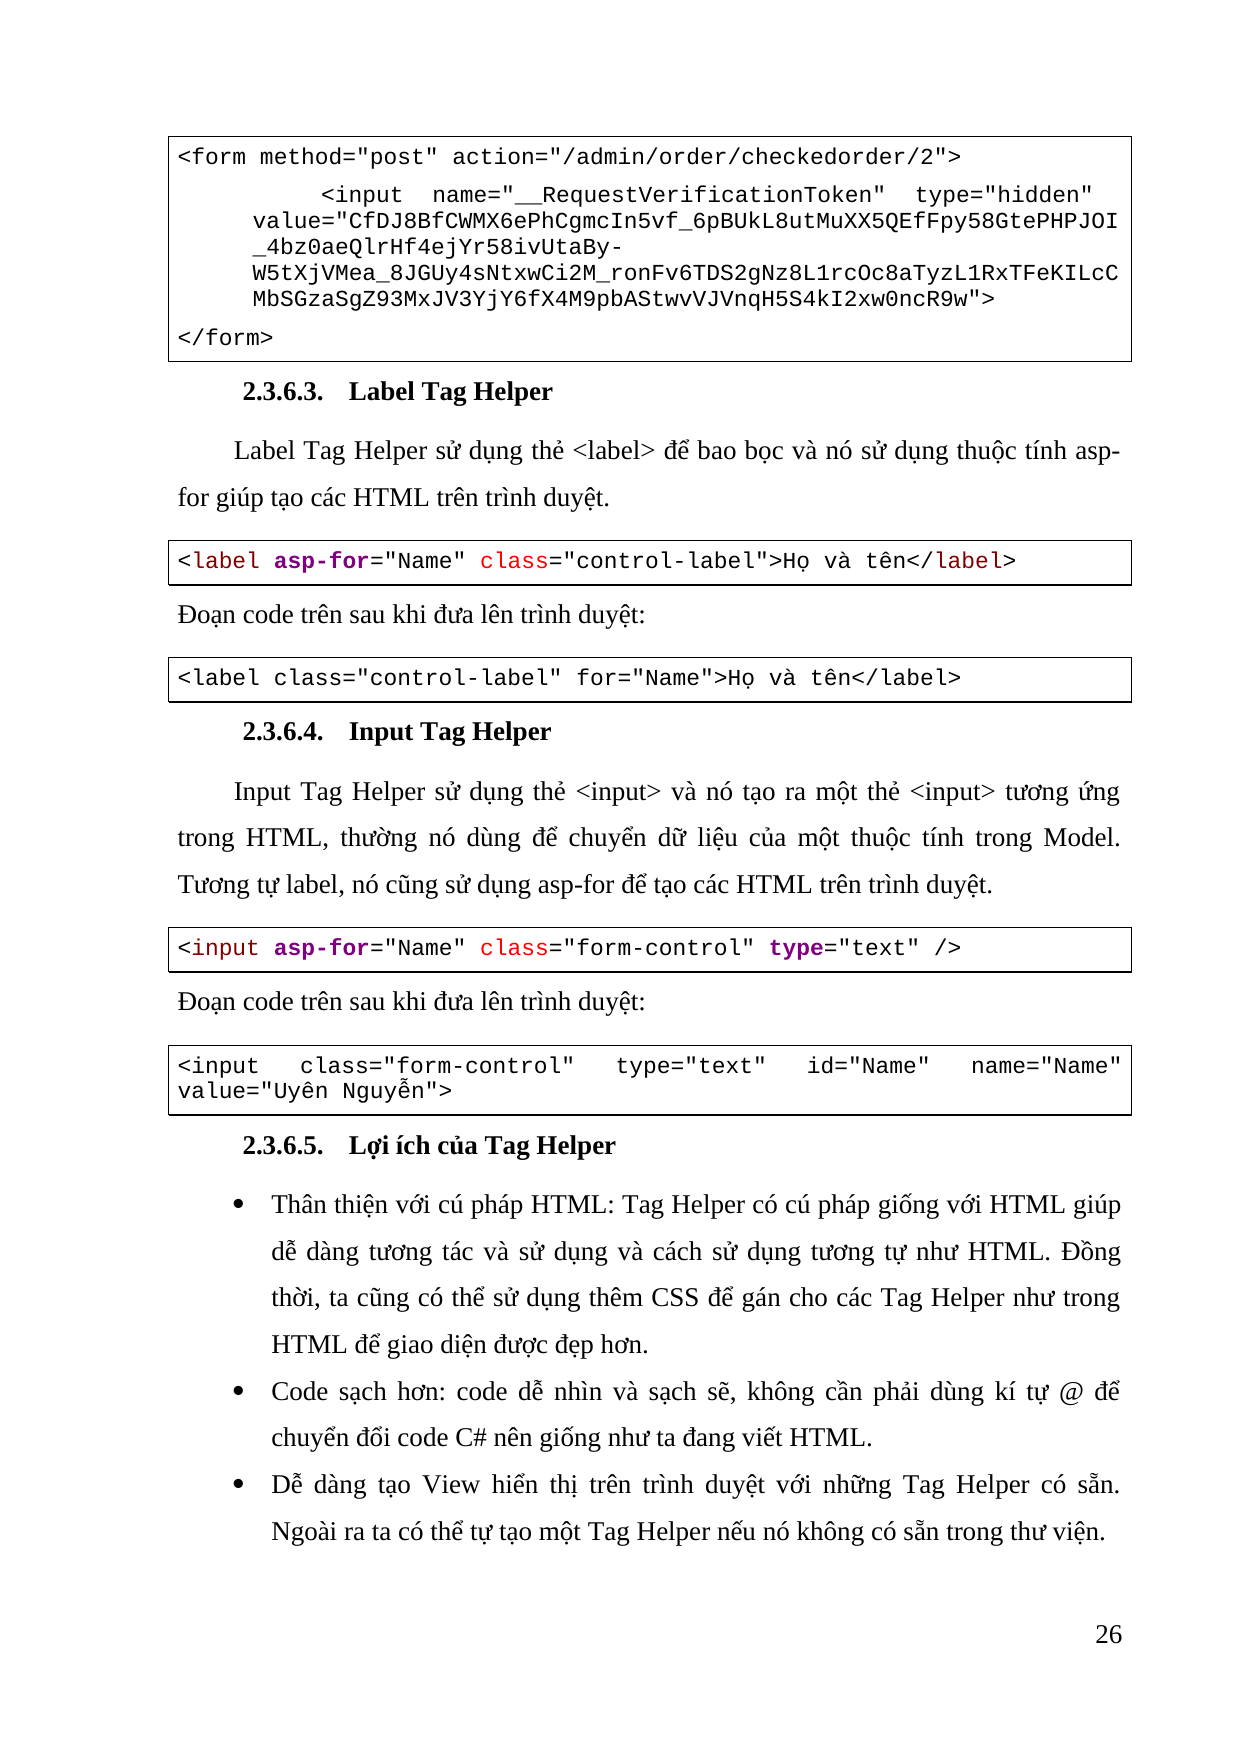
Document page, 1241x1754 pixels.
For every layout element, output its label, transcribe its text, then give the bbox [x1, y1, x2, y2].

text <input name="__RequestVerificationToken" type="hidden" value="CfDJ8BfCWMX6ePhCgmcIn5vf_6pBUkL8utMuXX5QEfFpy58GtePHPJOI _4bz0aeQlrHf4ejYr58ivUtaBy- W5tXjVMea_8JGUy4sNtxwCi2M_ronFv6TDS2gNz8L1rcOc8aTyzL1RxTFeKILcC MbSGzaSgZ93MxJV3YjY6fX4M9pbAStwvVJVnqH5S4kI2xw0ncR9w"> [169, 174, 1131, 313]
subtitle Lợi ích của Tag Helper [242, 1129, 1122, 1160]
text <input asp-for="Name" class="form-control" type="text" /> [169, 928, 1131, 971]
text Label Tag Helper sử dụng thẻ <label> để bao bọc và nó sử dụng thuộc tính asp-for giúp tạo các HTML trên trình duyệt. [177, 434, 1122, 512]
text <form method="post" action="/admin/order/checkedorder/2"> [169, 137, 1131, 171]
list Code sạch hơn: code dễ nhìn và sạch sẽ, không cần phải dùng kí tự @ để chuyển đổi code C# nên giống như ta đang viết HTML. [233, 1375, 1122, 1453]
subtitle Label Tag Helper [242, 375, 1122, 406]
text Đoạn code trên sau khi đưa lên trình duyệt: [177, 985, 1122, 1017]
text Đoạn code trên sau khi đưa lên trình duyệt: [177, 598, 1122, 629]
text <label asp-for="Name" class="control-label">Họ và tên</label> [169, 541, 1131, 584]
list Dễ dàng tạo View hiển thị trên trình duyệt với những Tag Helper có sẵn. Ngoài ra ta có thể tự tạo một Tag Helper nếu nó không có sẵn trong thư viện. [233, 1468, 1122, 1546]
text </form> [169, 317, 1131, 361]
subtitle Input Tag Helper [242, 716, 1122, 747]
list Thân thiện với cú pháp HTML: Tag Helper có cú pháp giống với HTML giúp dễ dàng tương tác và sử dụng và cách sử dụng tương tự như HTML. Đồng thời, ta cũng có thể sử dụng thêm CSS để gán cho các Tag Helper như trong HTML để giao diện được đẹp hơn. [233, 1188, 1122, 1359]
text <input class="form-control" type="text" id="Name" name="Name" value="Uyên Nguyễn"> [169, 1046, 1131, 1114]
text Input Tag Helper sử dụng thẻ <input> và nó tạo ra một thẻ <input> tương ứng trong HTML, thường nó dùng để chuyển dữ liệu của một thuộc tính trong Model. Tương tự label, nó cũng sử dụng asp-for để tạo các HTML trên trình duyệt. [177, 775, 1122, 899]
text <label class="control-label" for="Name">Họ và tên</label> [169, 658, 1131, 701]
